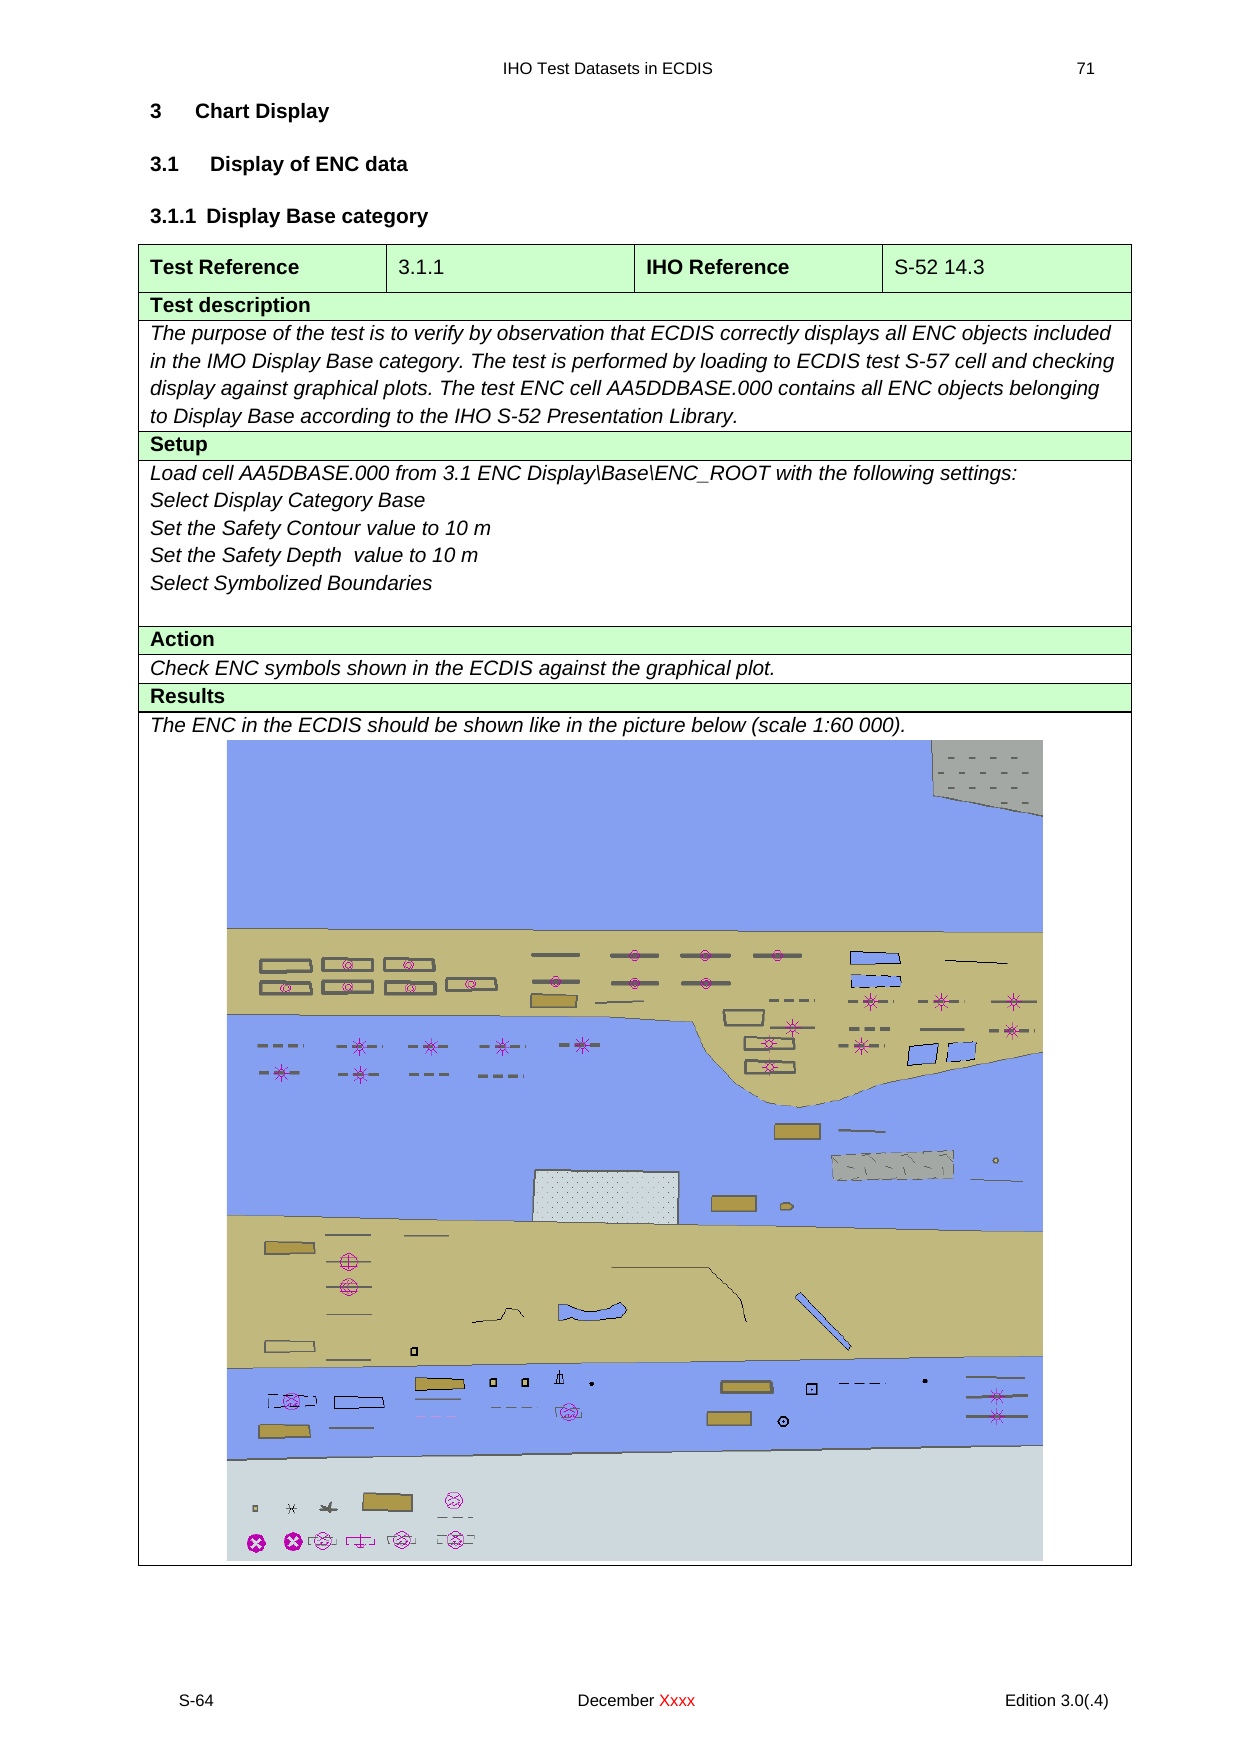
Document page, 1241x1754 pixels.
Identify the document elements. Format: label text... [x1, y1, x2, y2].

table_header IHO Reference [635, 245, 882, 292]
table_cell Check ENC symbols shown in the ECDIS against the graphical plot. [139, 655, 1131, 683]
subtitle Display of ENC data [150, 152, 1137, 176]
table_header S-52 14.3 [883, 245, 1131, 292]
subtitle Chart Display [150, 99, 1137, 123]
table_cell Action [139, 627, 1131, 654]
table_header Test Reference [139, 245, 386, 292]
table_cell Test description [139, 293, 1131, 320]
table_cell The ENC in the ECDIS should be shown like in the picture below (scale 1:60 000). [139, 713, 1131, 740]
table_header 3.1.1 [387, 245, 634, 292]
table_cell Setup [139, 432, 1131, 460]
table_cell The purpose of the test is to verify by observation that ECDIS correctly displays all ENC objects included in the IMO Display Base category. The test is performed by loading to ECDIS test S-57 cell and checking display against graphical plots. The test ENC cell AA5DDBASE.000 contains all ENC objects belonging to Display Base according to the IHO S-52 Presentation Library. [139, 321, 1131, 431]
table_cell [139, 740, 1131, 1564]
picture [226, 740, 1043, 1561]
subtitle Display Base category [150, 204, 1137, 228]
table_cell Results [139, 684, 1131, 711]
table_cell Load cell AA5DBASE.000 from 3.1 ENC Display\Base\ENC_ROOT with the following settings: Select Display Category Base Set the Safety Contour value to 10 m Set the Safety Depth value to 10 m Select Symbolized Boundaries [139, 461, 1131, 626]
